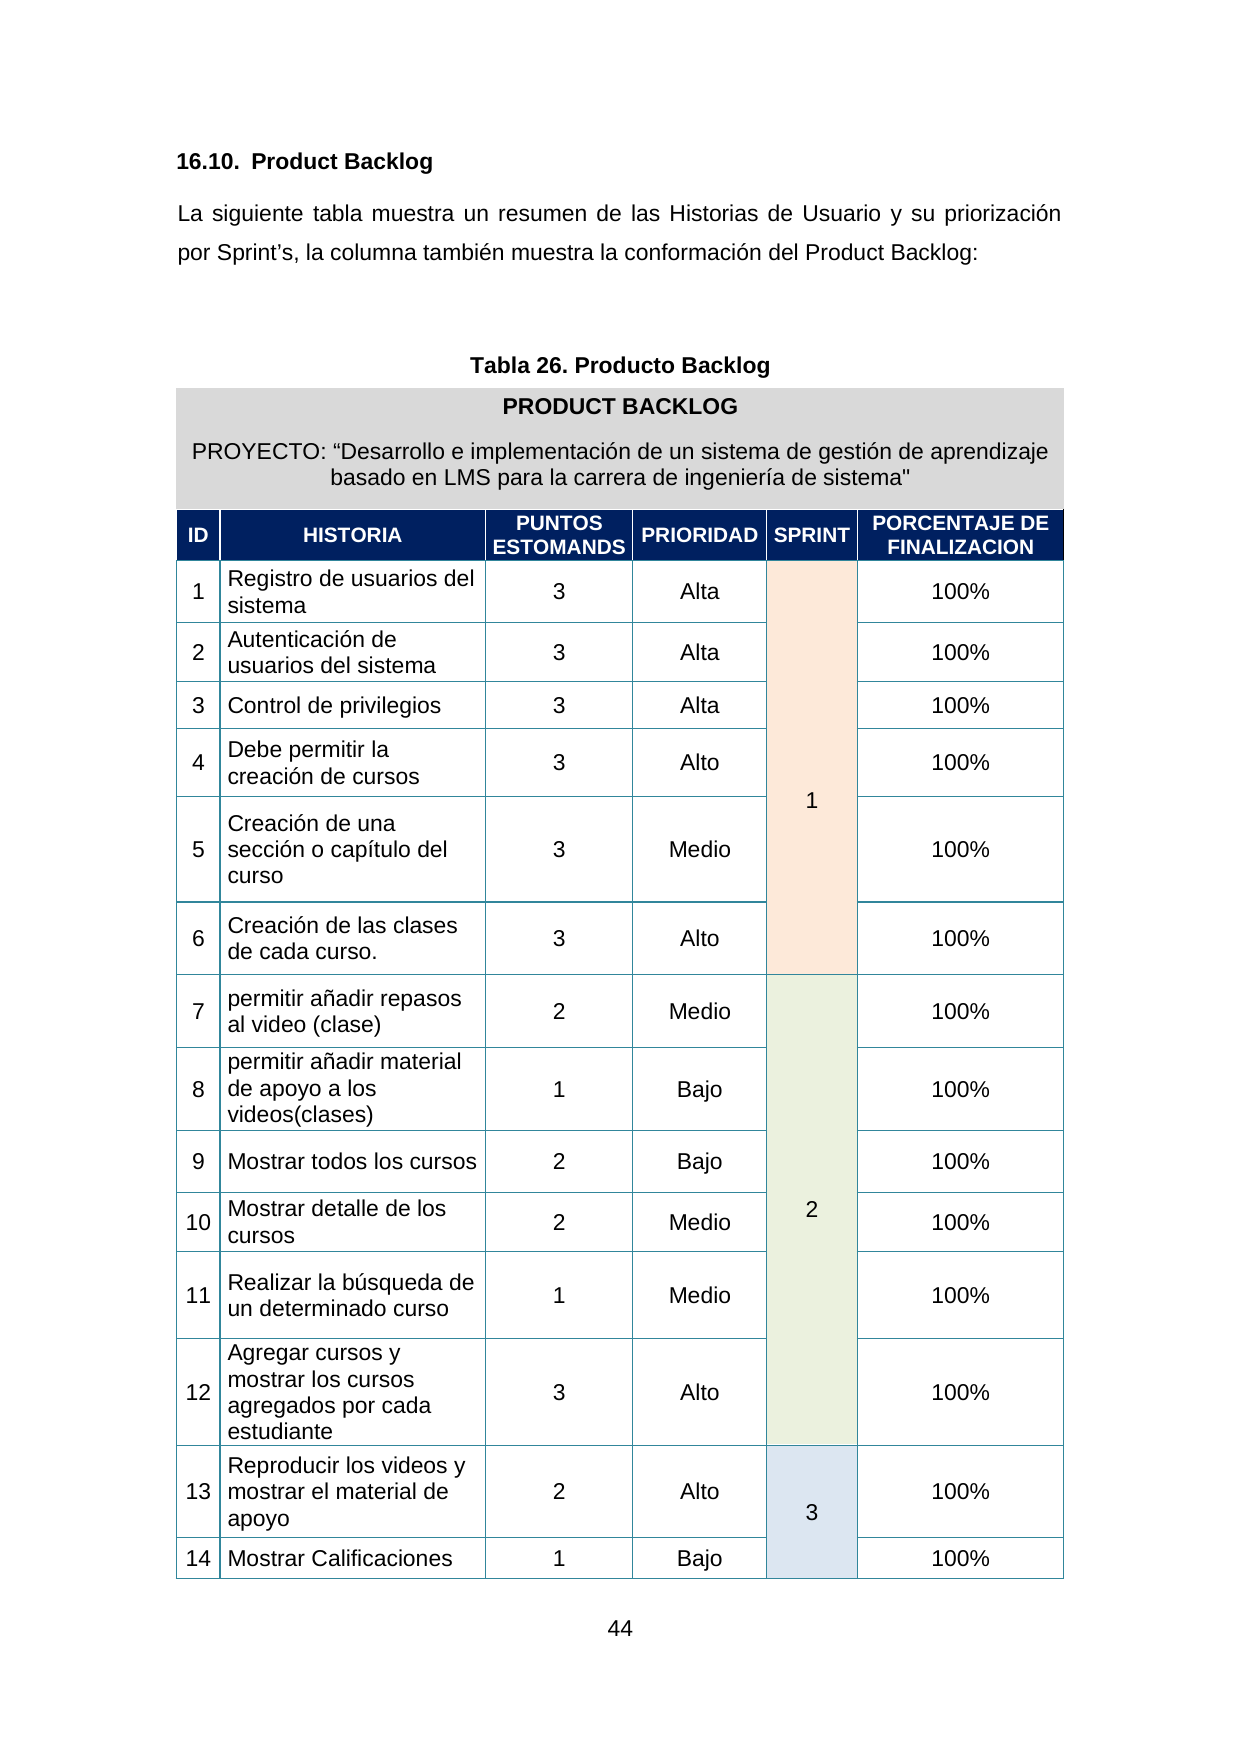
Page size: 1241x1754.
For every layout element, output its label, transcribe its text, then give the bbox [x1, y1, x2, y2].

table_cell 100% [858, 903, 1063, 974]
table_cell 10 [177, 1193, 219, 1251]
table_cell Autenticación de usuarios del sistema [221, 623, 485, 681]
table_cell Alta [633, 623, 766, 681]
table_cell PROYECTO: “Desarrollo e implementación de un sistema de gestión de aprendizaje basado en LMS para la carrera de ingeniería de sistema" [176, 419, 1064, 509]
table_cell Agregar cursos y mostrar los cursos agregados por cada estudiante [221, 1339, 485, 1444]
table_cell 2 [486, 1131, 632, 1192]
table_cell 5 [177, 797, 219, 901]
table_cell Reproducir los videos y mostrar el material de apoyo [221, 1446, 485, 1537]
table_cell 3 [486, 903, 632, 974]
table_cell 1 [486, 1048, 632, 1129]
table_cell Alta [633, 561, 766, 622]
table_cell PORCENTAJE DE FINALIZACION [858, 510, 1063, 560]
table_cell 13 [177, 1446, 219, 1537]
table_cell 100% [858, 729, 1063, 796]
table_cell 2 [486, 1446, 632, 1537]
table_cell 100% [858, 1193, 1063, 1251]
table_cell Medio [633, 1252, 766, 1338]
table_cell Alto [633, 729, 766, 796]
table_cell permitir añadir repasos al video (clase) [221, 975, 485, 1047]
table_cell 100% [858, 561, 1063, 622]
table_cell PRODUCT BACKLOG [176, 388, 1064, 419]
table_cell 1 [486, 1538, 632, 1578]
table_cell 100% [858, 797, 1063, 901]
table_cell 1 [486, 1252, 632, 1338]
table_cell 100% [858, 623, 1063, 681]
table_cell 100% [858, 1131, 1063, 1192]
table_cell 100% [858, 682, 1063, 728]
table_cell Alto [633, 1446, 766, 1537]
table_cell 3 [177, 682, 219, 728]
table_cell Mostrar detalle de los cursos [221, 1193, 485, 1251]
table_cell 2 [486, 975, 632, 1047]
table_cell SPRINT [767, 510, 857, 560]
table_header Tabla 26. Producto Backlog [176, 343, 1064, 388]
table_cell PUNTOS ESTOMANDS [486, 510, 632, 560]
text La siguiente tabla muestra un resumen de las Historias de Usuario y su priorización por Sprint’s, la columna también muestra la conformación del Product Backlog: [177, 199, 1063, 265]
table_cell Medio [633, 797, 766, 901]
table_cell 100% [858, 1252, 1063, 1338]
table_cell 7 [177, 975, 219, 1047]
table_cell 3 [486, 682, 632, 728]
table_cell 100% [858, 1048, 1063, 1129]
table_cell 3 [767, 1446, 857, 1578]
table_cell ID [177, 510, 219, 560]
table_cell 3 [486, 561, 632, 622]
table_cell 11 [177, 1252, 219, 1338]
table_cell PRIORIDAD [633, 510, 766, 560]
table_cell Debe permitir la creación de cursos [221, 729, 485, 796]
table_cell permitir añadir material de apoyo a los videos(clases) [221, 1048, 485, 1129]
subtitle Product Backlog [176, 148, 1063, 174]
table_cell 6 [177, 903, 219, 974]
table_cell 8 [177, 1048, 219, 1129]
table_cell Mostrar Calificaciones [221, 1538, 485, 1578]
table_cell 2 [486, 1193, 632, 1251]
table_cell 100% [858, 1538, 1063, 1578]
table_cell Alto [633, 903, 766, 974]
table_cell Medio [633, 975, 766, 1047]
table_cell 2 [177, 623, 219, 681]
table_cell 1 [767, 561, 857, 974]
table_cell 100% [858, 975, 1063, 1047]
table_cell Bajo [633, 1048, 766, 1129]
table_cell Bajo [633, 1131, 766, 1192]
table_cell Creación de una sección o capítulo del curso [221, 797, 485, 901]
table_cell Creación de las clases de cada curso. [221, 903, 485, 974]
table_cell HISTORIA [221, 510, 485, 560]
table_cell Registro de usuarios del sistema [221, 561, 485, 622]
table_cell 1 [177, 561, 219, 622]
table_cell Alto [633, 1339, 766, 1444]
table_cell 12 [177, 1339, 219, 1444]
table_cell Alta [633, 682, 766, 728]
table_cell Mostrar todos los cursos [221, 1131, 485, 1192]
table_cell 3 [486, 1339, 632, 1444]
table_cell 3 [486, 729, 632, 796]
table_cell 9 [177, 1131, 219, 1192]
table_cell 100% [858, 1446, 1063, 1537]
table_cell 4 [177, 729, 219, 796]
table_cell 100% [858, 1339, 1063, 1444]
table_cell Bajo [633, 1538, 766, 1578]
table_cell 14 [177, 1538, 219, 1578]
table_cell Control de privilegios [221, 682, 485, 728]
table_cell Realizar la búsqueda de un determinado curso [221, 1252, 485, 1338]
table_cell 3 [486, 797, 632, 901]
table_cell 2 [767, 975, 857, 1444]
table_cell 3 [486, 623, 632, 681]
table_cell Medio [633, 1193, 766, 1251]
